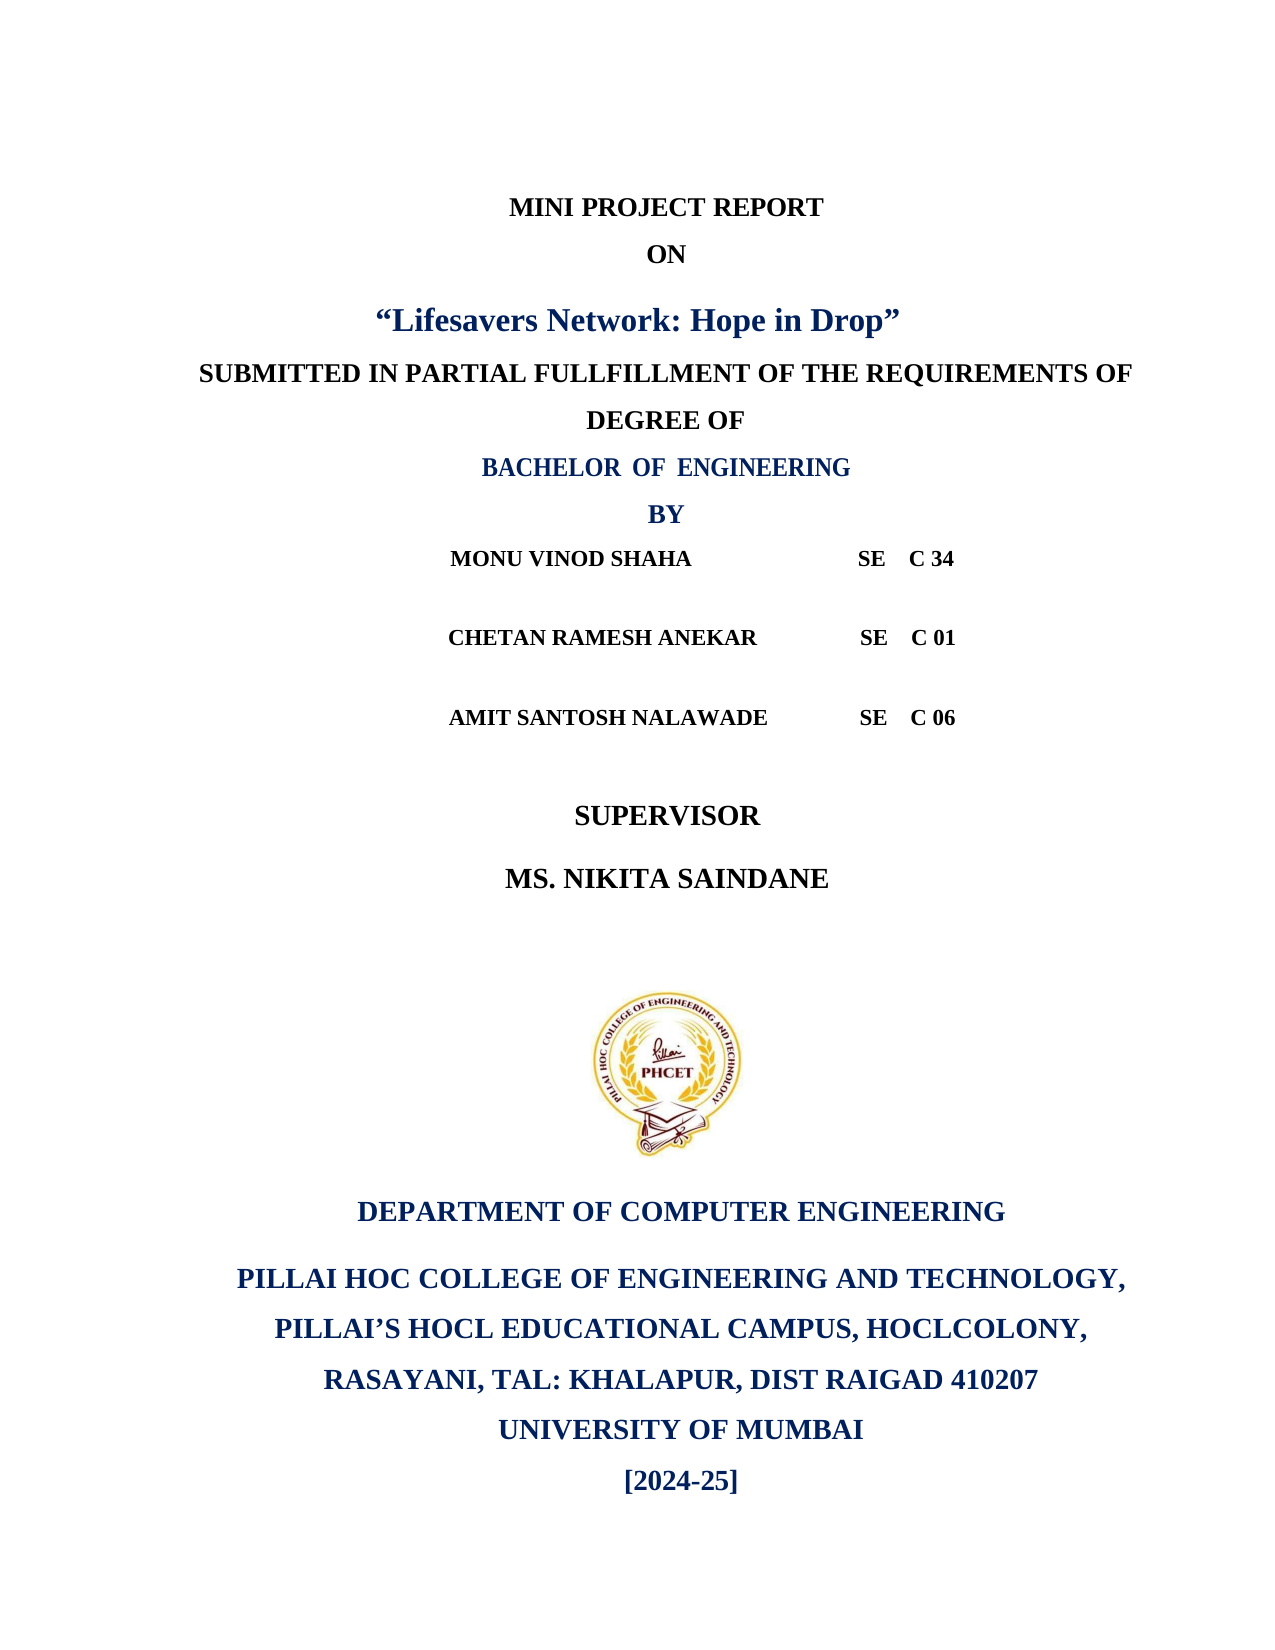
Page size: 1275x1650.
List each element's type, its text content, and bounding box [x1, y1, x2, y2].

text [2024-25] [181, 1463, 1182, 1496]
text MS. NIKITA SAINDANE [152, 861, 1182, 894]
text ON [151, 238, 1182, 269]
text SUBMITTED IN PARTIAL FULLFILLMENT OF THE REQUIREMENTS OF DEGREE OF [149, 357, 1182, 435]
text “Lifesavers Network: Hope in Drop” [94, 300, 1182, 339]
text BACHELOR OF ENGINEERING [151, 451, 1182, 482]
picture [590, 990, 744, 1159]
text MINI PROJECT REPORT [151, 191, 1182, 222]
text PILLAI HOC COLLEGE OF ENGINEERING AND TECHNOLOGY, PILLAI’S HOCL EDUCATIONAL CAMPUS, HOCLCOLONY, RASAYANI, TAL: KHALAPUR, DIST RAIGAD 410207 UNIVERSITY OF MUMBAI [234, 1261, 1128, 1446]
text SUPERVISOR [153, 798, 1182, 832]
text DEPARTMENT OF COMPUTER ENGINEERING [181, 1194, 1182, 1228]
text BY [151, 498, 1182, 529]
